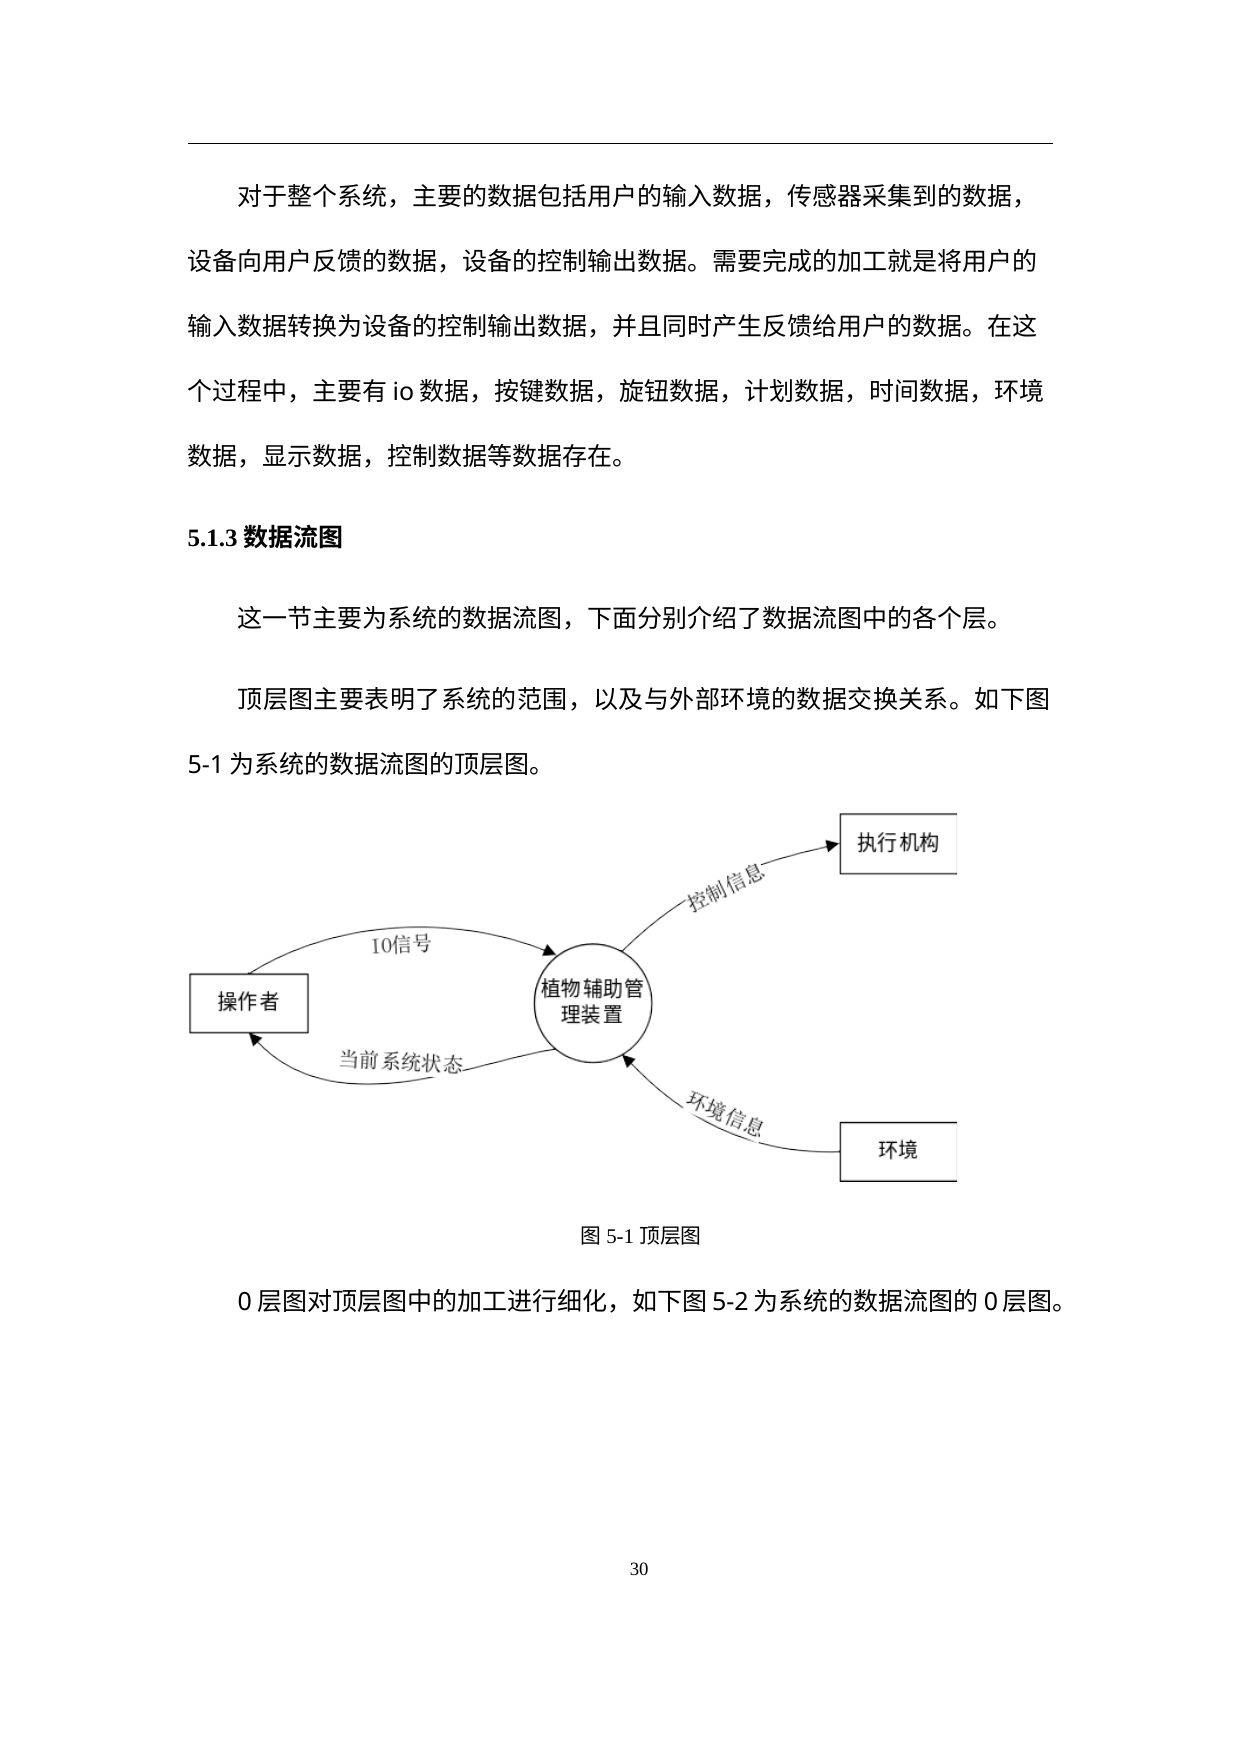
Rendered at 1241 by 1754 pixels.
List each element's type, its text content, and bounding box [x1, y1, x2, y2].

text 对于整个系统，主要的数据包括用户的输入数据，传感器采集到的数据，设备向用户反馈的数据，设备的控制输出数据。需要完成的加工就是将用户的输入数据转换为设备的控制输出数据，并且同时产生反馈给用户的数据。在这个过程中，主要有io数据，按键数据，旋钮数据，计划数据，时间数据，环境数据，显示数据，控制数据等数据存在。 [187, 162, 1053, 487]
subtitle 5.1.3 数据流图 [187, 503, 1053, 568]
text 图 5-1 顶层图 [187, 1218, 1053, 1251]
text 这一节主要为系统的数据流图，下面分别介绍了数据流图中的各个层。 [187, 584, 1053, 649]
text 0层图对顶层图中的加工进行细化，如下图5-2为系统的数据流图的0层图。 [187, 1267, 1053, 1332]
text 顶层图主要表明了系统的范围，以及与外部环境的数据交换关系。如下图5-1为系统的数据流图的顶层图。 [187, 666, 1053, 796]
